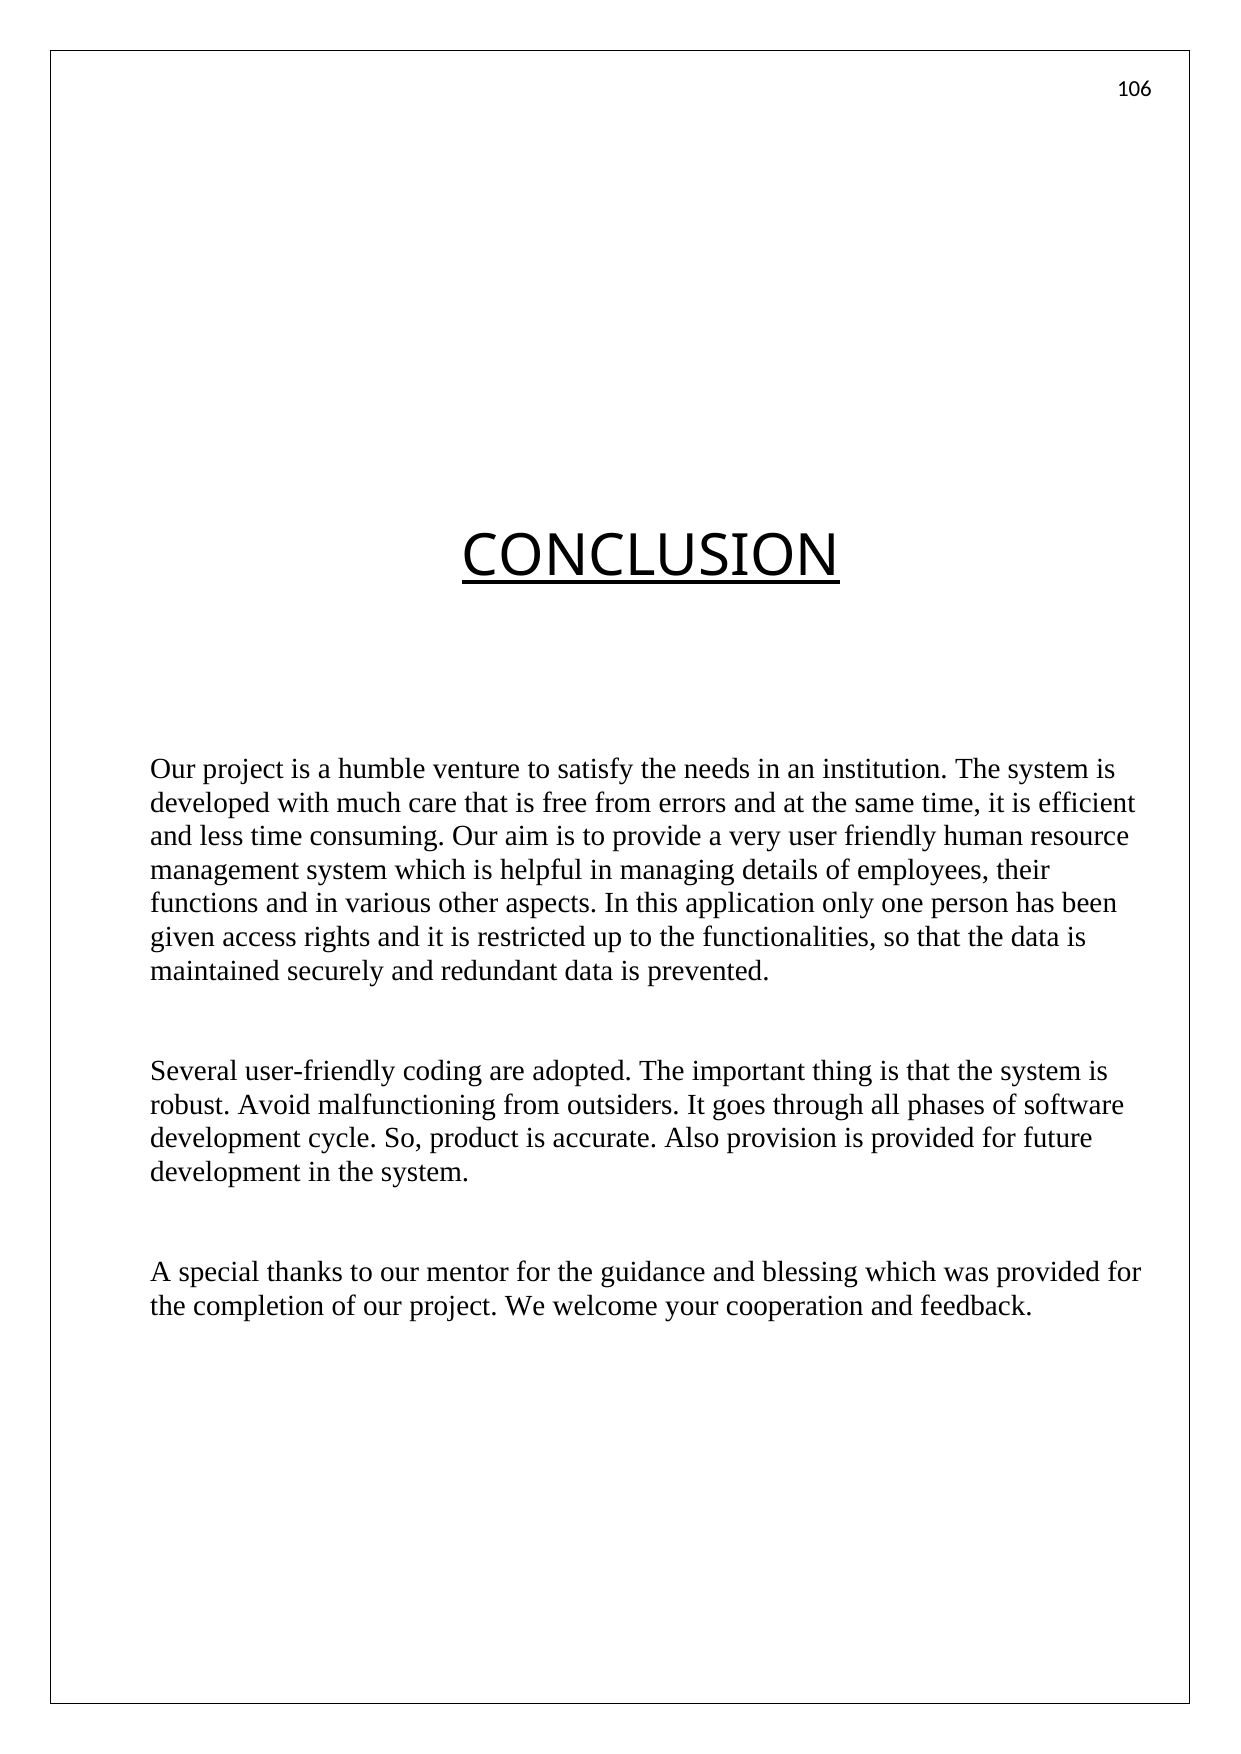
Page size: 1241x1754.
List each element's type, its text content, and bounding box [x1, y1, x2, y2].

text A special thanks to our mentor for the guidance and blessing which was provided for the completion of our project. We welcome your cooperation and feedback. [150, 1254, 1152, 1322]
text Our project is a humble venture to satisfy the needs in an institution. The system is developed with much care that is free from errors and at the same time, it is efficient and less time consuming. Our aim is to provide a very user friendly human resource management system which is helpful in managing details of employees, their functions and in various other aspects. In this application only one person has been given access rights and it is restricted up to the functionalities, so that the data is maintained securely and redundant data is prevented. [150, 751, 1152, 986]
text CONCLUSION [150, 513, 1152, 592]
text Several user-friendly coding are adopted. The important thing is that the system is robust. Avoid malfunctioning from outsiders. It goes through all phases of software development cycle. So, product is accurate. Also provision is provided for future development in the system. [150, 1053, 1152, 1187]
